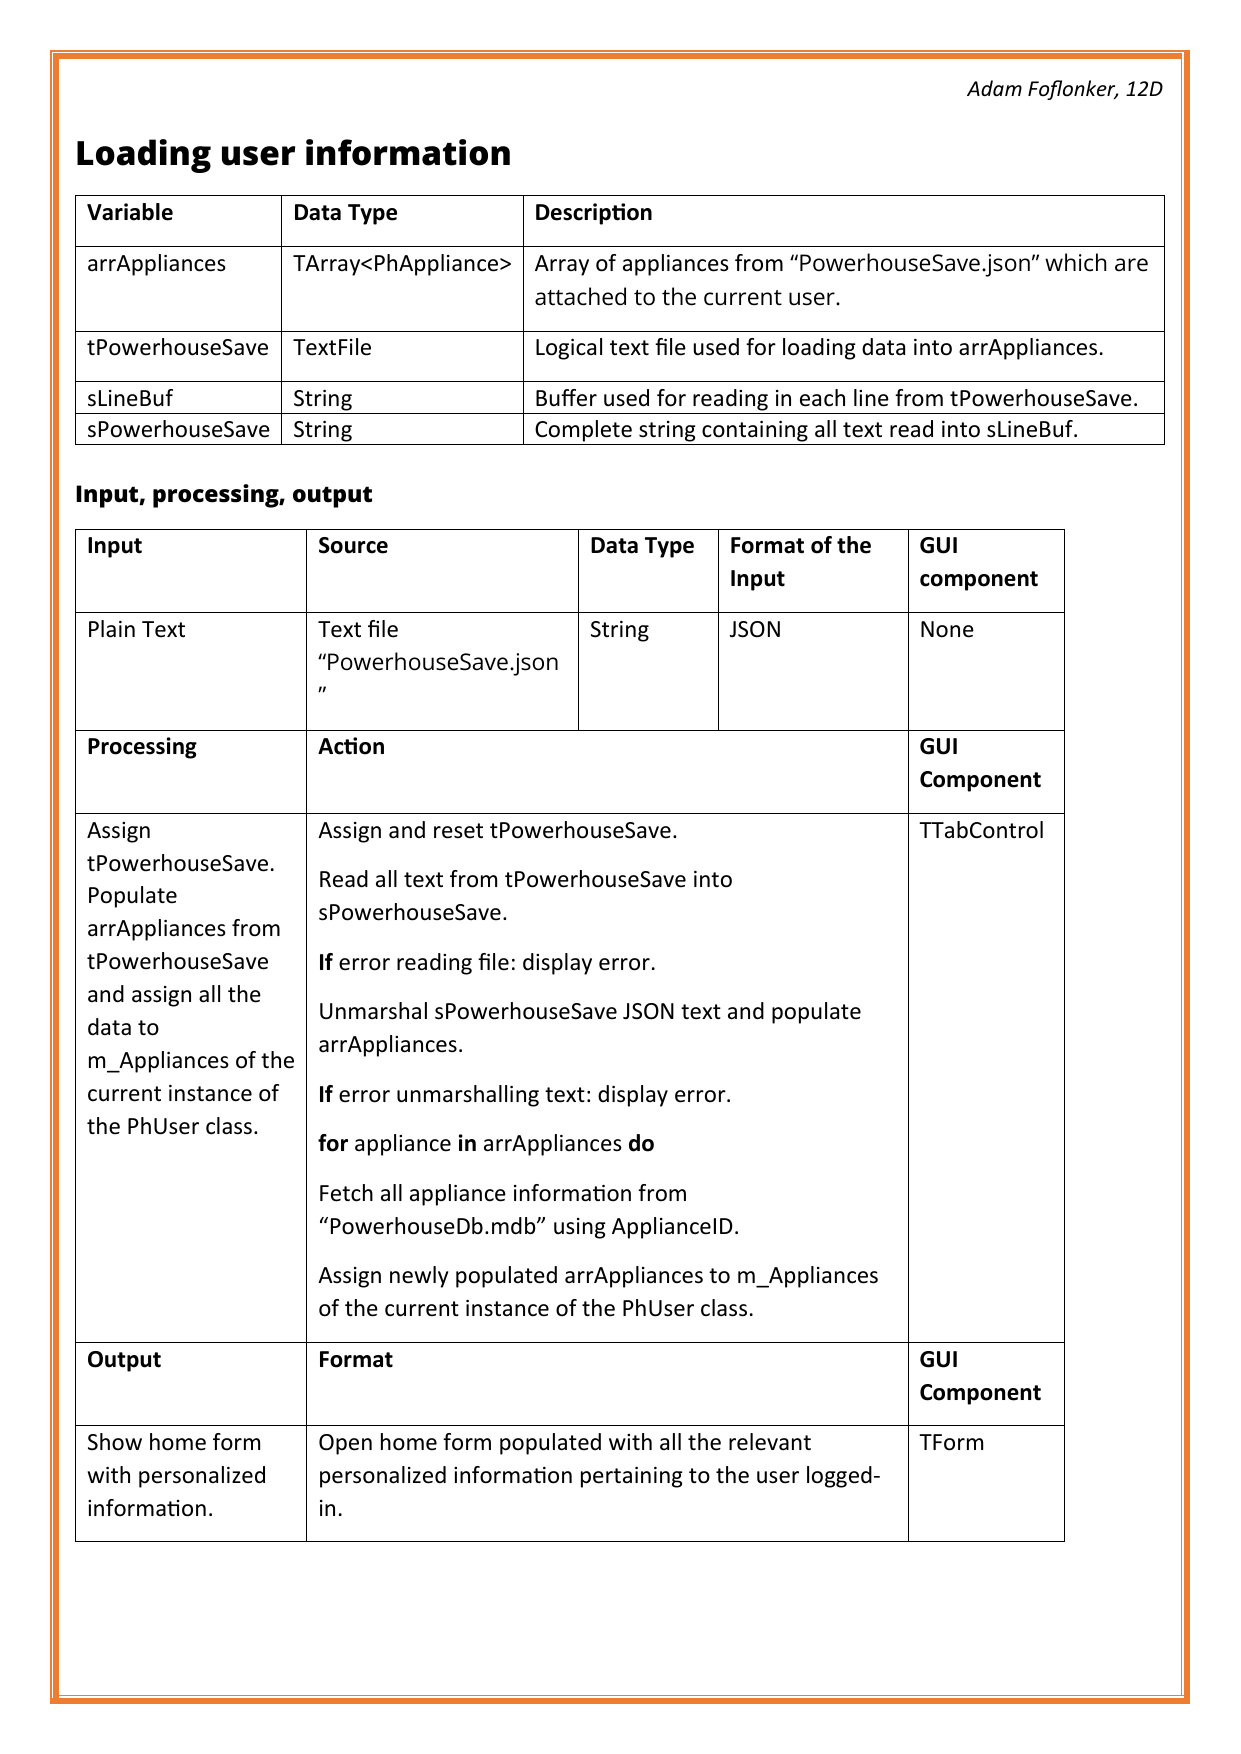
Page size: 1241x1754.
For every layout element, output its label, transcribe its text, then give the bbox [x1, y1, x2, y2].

table_cell TextFile [282, 332, 523, 381]
table_cell None [909, 613, 1064, 729]
table_cell Processing [76, 731, 306, 813]
table_cell TForm [909, 1426, 1064, 1541]
table_cell String [282, 414, 523, 444]
table_cell sLineBuf [76, 382, 281, 412]
table_header Data Type [579, 530, 718, 612]
table_cell JSON [719, 613, 908, 729]
table_cell String [282, 382, 523, 412]
table_cell Logical text file used for loading data into arrAppliances. [524, 332, 1164, 381]
table_header Source [307, 530, 578, 612]
table_cell Assign tPowerhouseSave. Populate arrAppliances from tPowerhouseSave and assign all the data to m_Appliances of the current instance of the PhUser class. [76, 814, 306, 1342]
table_header Format of the Input [719, 530, 908, 612]
table_cell tPowerhouseSave [76, 332, 281, 381]
table_cell Format [307, 1343, 908, 1425]
table_cell sPowerhouseSave [76, 414, 281, 444]
table_cell Buffer used for reading in each line from tPowerhouseSave. [524, 382, 1164, 412]
table_cell Open home form populated with all the relevant personalized information pertaining to the user logged-in. [307, 1426, 908, 1541]
table_header Description [524, 196, 1164, 246]
table_header Input [76, 530, 306, 612]
table_cell TArray<PhAppliance> [282, 247, 523, 331]
table_cell Text file “PowerhouseSave.json” [307, 613, 578, 729]
table_cell Output [76, 1343, 306, 1425]
table_cell arrAppliances [76, 247, 281, 331]
table_cell Assign and reset tPowerhouseSave. Read all text from tPowerhouseSave into sPowerhouseSave. If error reading file: display error. Unmarshal sPowerhouseSave JSON text and populate arrAppliances. If error unmarshalling text: display error. for appliance in arrAppliances do Fetch all appliance information from “PowerhouseDb.mdb” using ApplianceID. Assign newly populated arrAppliances to m_Appliances of the current instance of the PhUser class. [307, 814, 908, 1342]
table_cell GUI Component [909, 1343, 1064, 1425]
table_cell Plain Text [76, 613, 306, 729]
table_cell GUI Component [909, 731, 1064, 813]
text Input, processing, output [75, 445, 1165, 509]
table_cell Show home form with personalized information. [76, 1426, 306, 1541]
table_cell String [579, 613, 718, 729]
table_header GUI component [909, 530, 1064, 612]
table_cell Array of appliances from “PowerhouseSave.json” which are attached to the current user. [524, 247, 1164, 331]
table_header Variable [76, 196, 281, 246]
table_cell Action [307, 731, 908, 813]
text Loading user information [75, 130, 1165, 175]
table_header Data Type [282, 196, 523, 246]
table_cell TTabControl [909, 814, 1064, 1342]
table_cell Complete string containing all text read into sLineBuf. [524, 414, 1164, 444]
